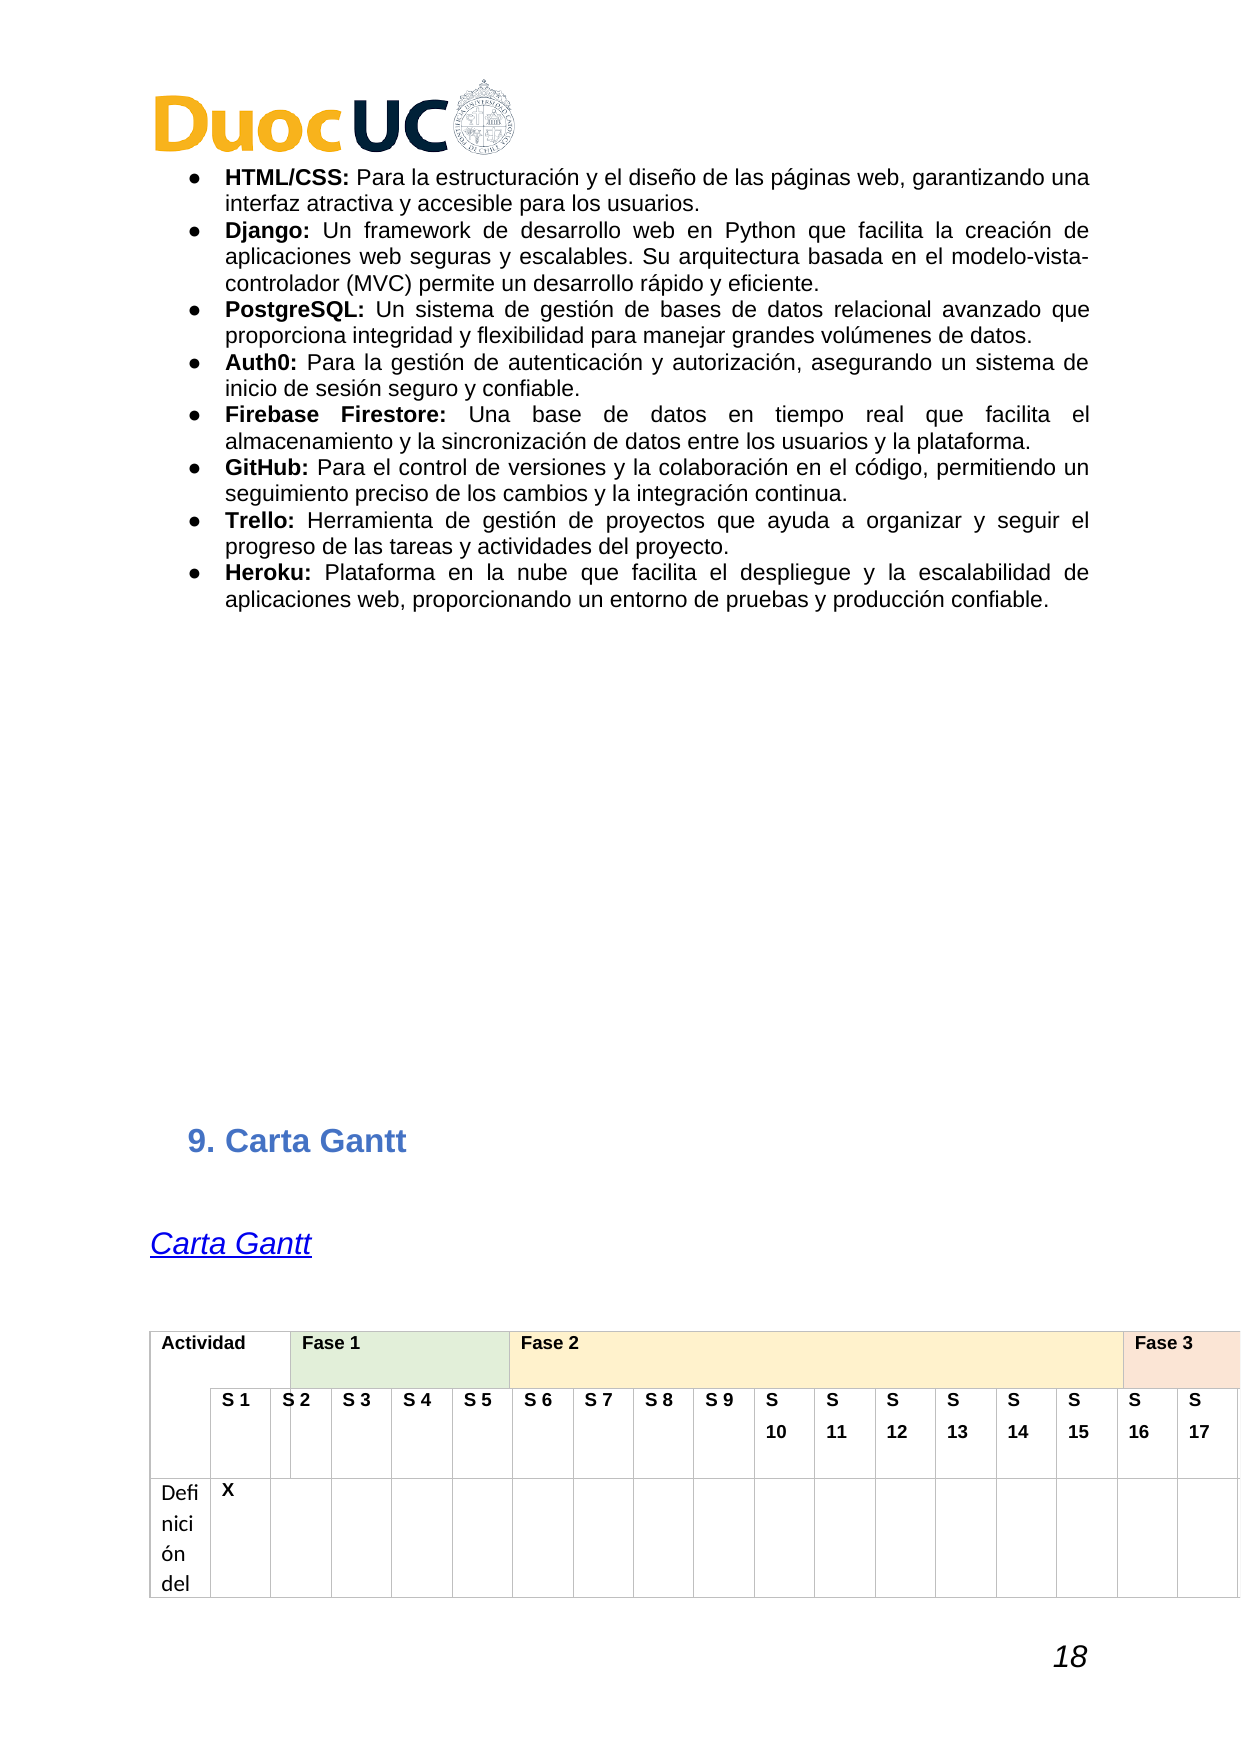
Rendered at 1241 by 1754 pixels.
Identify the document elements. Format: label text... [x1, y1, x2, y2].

picture [150, 75, 518, 159]
subtitle Carta Gantt [187, 1122, 1090, 1160]
list Heroku: Plataforma en la nube que facilita el despliegue y la escalabilidad de aplicaciones web, proporcionando un entorno de pruebas y producción confiable. [187, 559, 1090, 612]
list Django: Un framework de desarrollo web en Python que facilita la creación de aplicaciones web seguras y escalables. Su arquitectura basada en el modelo-vista-controlador (MVC) permite un desarrollo rápido y eficiente. [187, 217, 1090, 296]
list HTML/CSS: Para la estructuración y el diseño de las páginas web, garantizando una interfaz atractiva y accesible para los usuarios. [187, 164, 1090, 217]
list Firebase Firestore: Una base de datos en tiempo real que facilita el almacenamiento y la sincronización de datos entre los usuarios y la plataforma. [187, 401, 1090, 454]
text Carta Gantt [150, 1225, 1090, 1261]
list Auth0: Para la gestión de autenticación y autorización, asegurando un sistema de inicio de sesión seguro y confiable. [187, 348, 1090, 401]
list GitHub: Para el control de versiones y la colaboración en el código, permitiendo un seguimiento preciso de los cambios y la integración continua. [187, 454, 1090, 507]
list Trello: Herramienta de gestión de proyectos que ayuda a organizar y seguir el progreso de las tareas y actividades del proyecto. [187, 507, 1090, 559]
list PostgreSQL: Un sistema de gestión de bases de datos relacional avanzado que proporciona integridad y flexibilidad para manejar grandes volúmenes de datos. [187, 296, 1090, 348]
